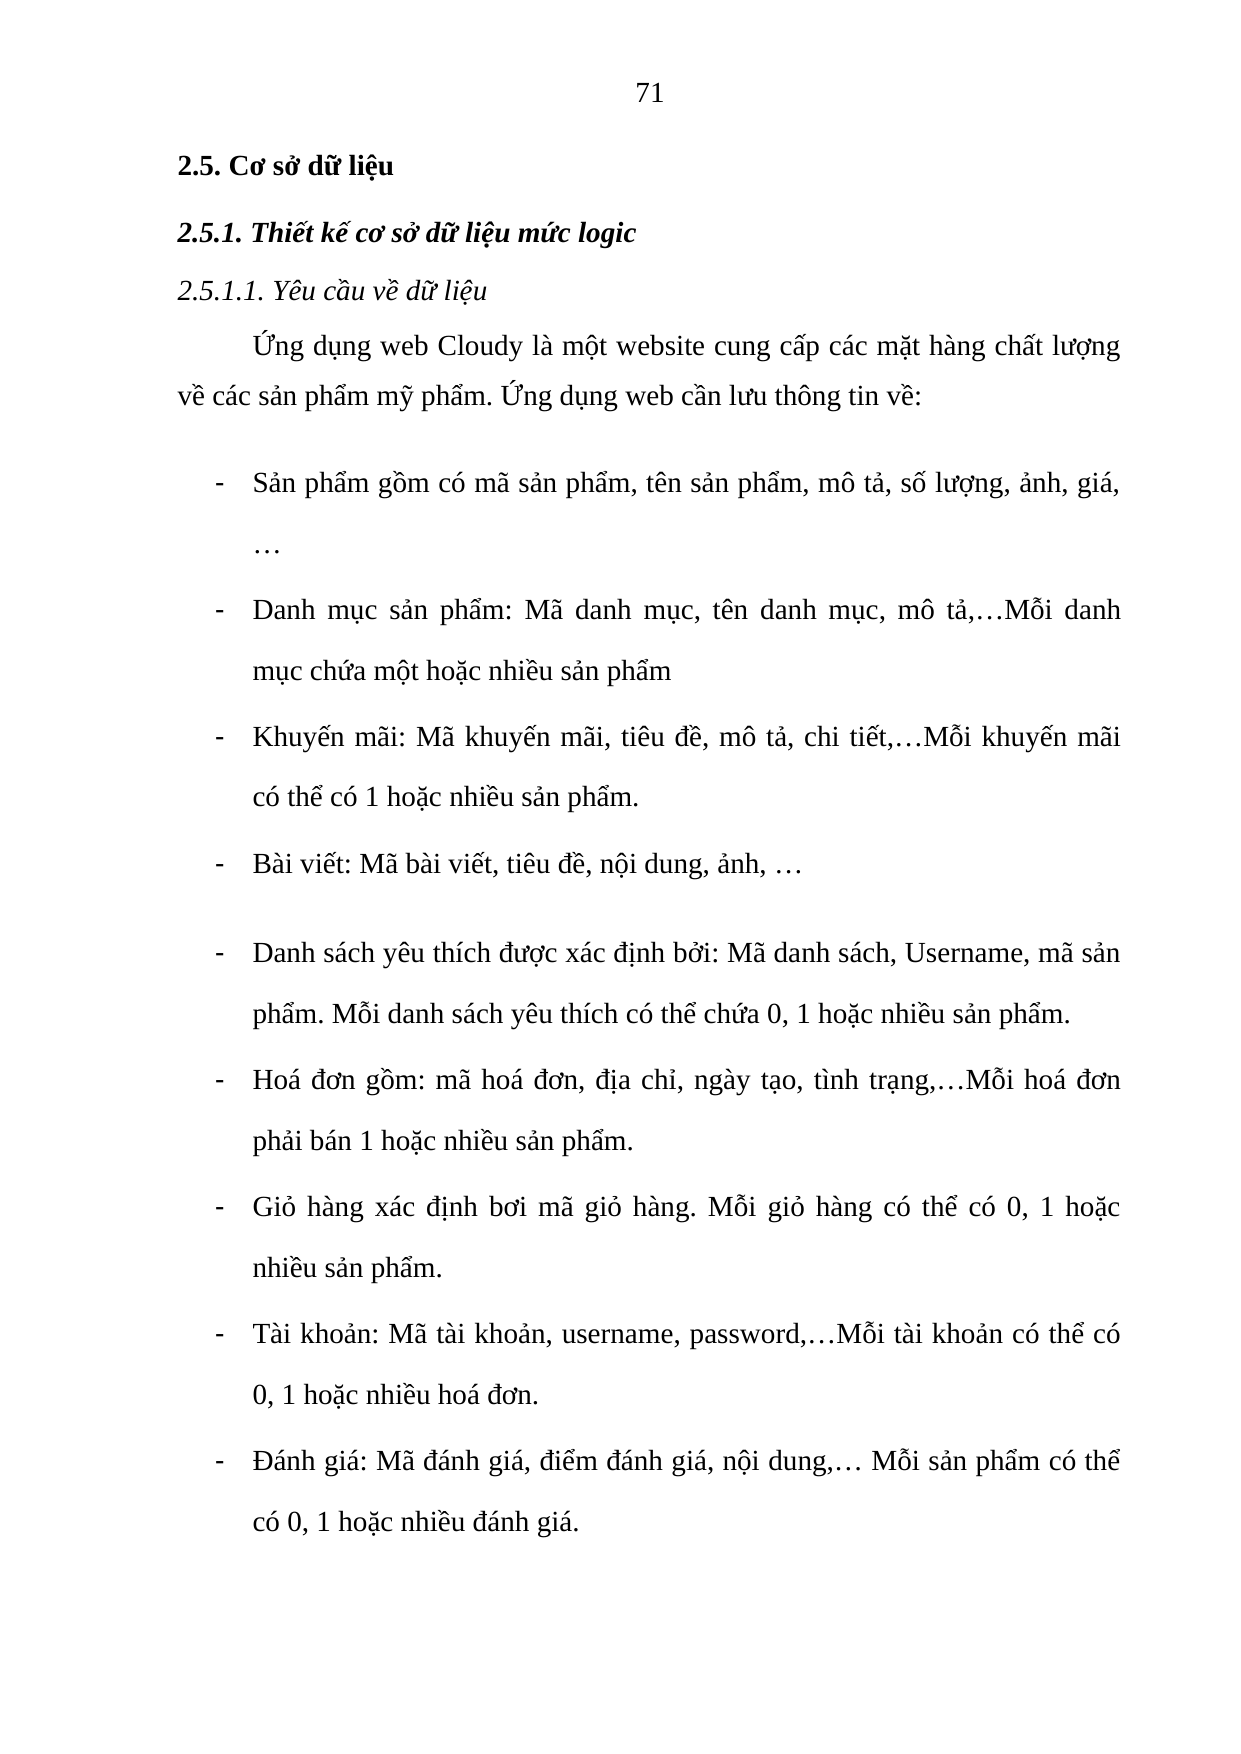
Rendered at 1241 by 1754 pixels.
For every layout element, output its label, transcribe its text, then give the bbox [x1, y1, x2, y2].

subtitle 2.5.1. Thiết kế cơ sở dữ liệu mức logic [177, 215, 1122, 248]
subtitle 2.5. Cơ sở dữ liệu [177, 148, 1122, 181]
list Tài khoản: Mã tài khoản, username, password,…Mỗi tài khoản có thể có 0, 1 hoặc nhiều hoá đơn. [215, 1300, 1122, 1410]
list Bài viết: Mã bài viết, tiêu đề, nội dung, ảnh, … [215, 830, 1122, 890]
list Hoá đơn gồm: mã hoá đơn, địa chỉ, ngày tạo, tình trạng,…Mỗi hoá đơn phải bán 1 hoặc nhiều sản phẩm. [215, 1046, 1122, 1157]
text Ứng dụng web Cloudy là một website cung cấp các mặt hàng chất lượng về các sản phẩm mỹ phẩm. Ứng dụng web cần lưu thông tin về: [177, 328, 1122, 412]
subtitle 2.5.1.1. Yêu cầu về dữ liệu [177, 273, 1122, 307]
list Sản phẩm gồm có mã sản phẩm, tên sản phẩm, mô tả, số lượng, ảnh, giá,… [215, 449, 1122, 559]
list Danh mục sản phẩm: Mã danh mục, tên danh mục, mô tả,…Mỗi danh mục chứa một hoặc nhiều sản phẩm [215, 576, 1122, 686]
list Đánh giá: Mã đánh giá, điểm đánh giá, nội dung,… Mỗi sản phẩm có thể có 0, 1 hoặc nhiều đánh giá. [215, 1427, 1122, 1537]
list Giỏ hàng xác định bơi mã giỏ hàng. Mỗi giỏ hàng có thể có 0, 1 hoặc nhiều sản phẩm. [215, 1173, 1122, 1283]
list Khuyến mãi: Mã khuyến mãi, tiêu đề, mô tả, chi tiết,…Mỗi khuyến mãi có thể có 1 hoặc nhiều sản phẩm. [215, 703, 1122, 813]
list Danh sách yêu thích được xác định bởi: Mã danh sách, Username, mã sản phẩm. Mỗi danh sách yêu thích có thể chứa 0, 1 hoặc nhiều sản phẩm. [215, 919, 1122, 1030]
